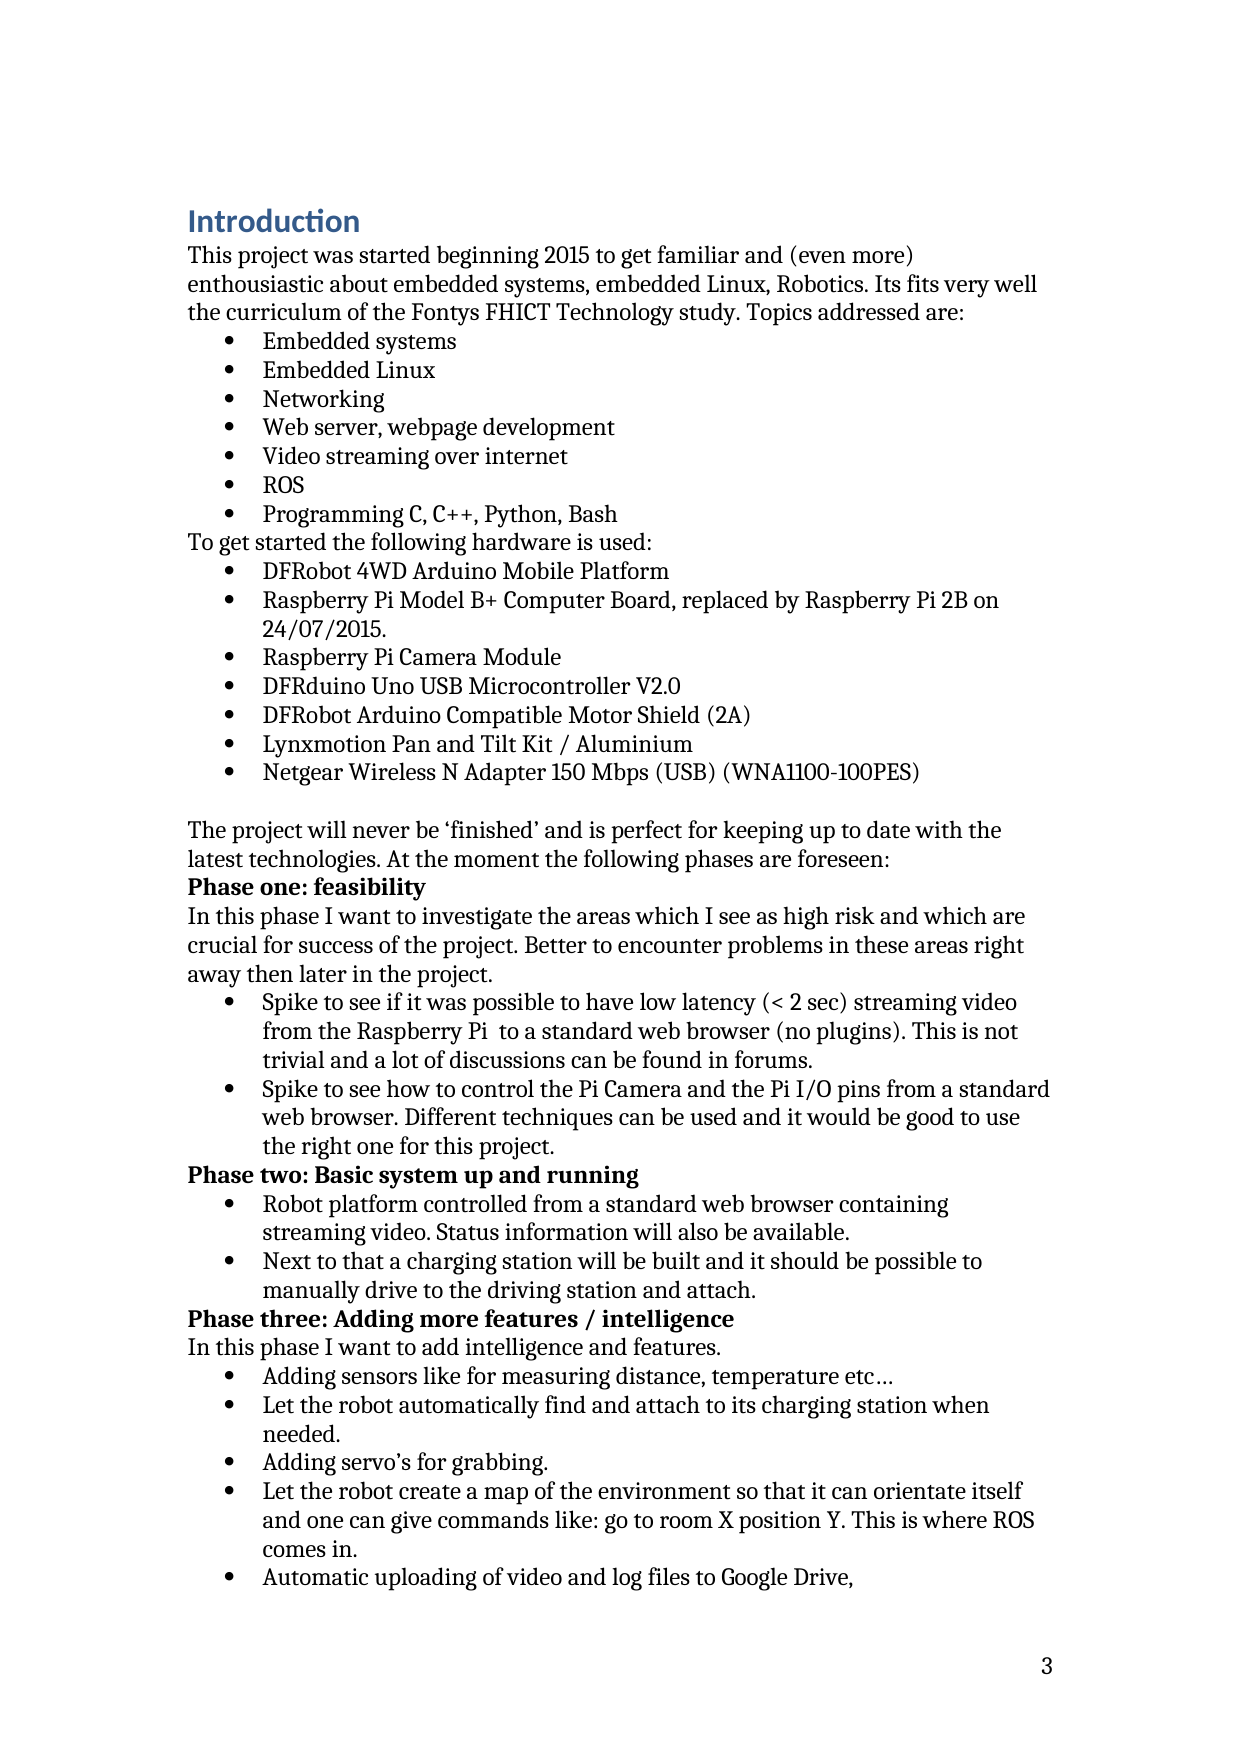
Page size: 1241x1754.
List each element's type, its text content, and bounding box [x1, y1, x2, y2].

list Web server, webpage development [225, 413, 1053, 442]
list Embedded systems [225, 327, 1053, 356]
list Raspberry Pi Camera Module [225, 643, 1053, 672]
list DFRobot Arduino Compatible Motor Shield (2A) [225, 701, 1053, 729]
list Adding sensors like for measuring distance, temperature etc… [225, 1362, 1053, 1391]
list Lynxmotion Pan and Tilt Kit / Aluminium [225, 729, 1053, 758]
list Spike to see if it was possible to have low latency (< 2 sec) streaming video from the Raspberry Pi to a standard web browser (no plugins). This is not trivial and a lot of discussions can be found in forums. [225, 988, 1053, 1074]
list Video streaming over internet [225, 442, 1053, 471]
list Let the robot create a map of the environment so that it can orientate itself and one can give commands like: go to room X position Y. This is where ROS comes in. [225, 1477, 1053, 1563]
text To get started the following hardware is used: [187, 528, 1053, 557]
list Robot platform controlled from a standard web browser containing streaming video. Status information will also be available. [225, 1189, 1053, 1247]
text This project was started beginning 2015 to get familiar and (even more) enthousiastic about embedded systems, embedded Linux, Robotics. Its fits very well the curriculum of the Fontys FHICT Technology study. Topics addressed are: [187, 241, 1053, 327]
list Netgear Wireless N Adapter 150 Mbps (USB) (WNA1100-100PES) [225, 758, 1053, 787]
list Adding servo’s for grabbing. [225, 1448, 1053, 1477]
list Programming C, C++, Python, Bash [225, 499, 1053, 528]
text The project will never be ‘finished’ and is perfect for keeping up to date with the latest technologies. At the moment the following phases are foreseen: [187, 816, 1053, 873]
subtitle Introduction [187, 200, 1053, 241]
text In this phase I want to add intelligence and features. [187, 1333, 1053, 1362]
list ROS [225, 471, 1053, 499]
list DFRobot 4WD Arduino Mobile Platform [225, 557, 1053, 586]
text Phase three: Adding more features / intelligence [187, 1304, 1053, 1333]
list Raspberry Pi Model B+ Computer Board, replaced by Raspberry Pi 2B on 24/07/2015. [225, 586, 1053, 643]
list Next to that a charging station will be built and it should be possible to manually drive to the driving station and attach. [225, 1247, 1053, 1304]
list Embedded Linux [225, 356, 1053, 384]
text Phase one: feasibility [187, 873, 1053, 902]
text In this phase I want to investigate the areas which I see as high risk and which are crucial for success of the project. Better to encounter problems in these areas right away then later in the project. [187, 902, 1053, 988]
list DFRduino Uno USB Microcontroller V2.0 [225, 672, 1053, 701]
list Networking [225, 384, 1053, 413]
list Automatic uploading of video and log files to Google Drive, [225, 1563, 1053, 1592]
text Phase two: Basic system up and running [187, 1161, 1053, 1189]
list Spike to see how to control the Pi Camera and the Pi I/O pins from a standard web browser. Different techniques can be used and it would be good to use the right one for this project. [225, 1074, 1053, 1161]
list Let the robot automatically find and attach to its charging station when needed. [225, 1391, 1053, 1448]
